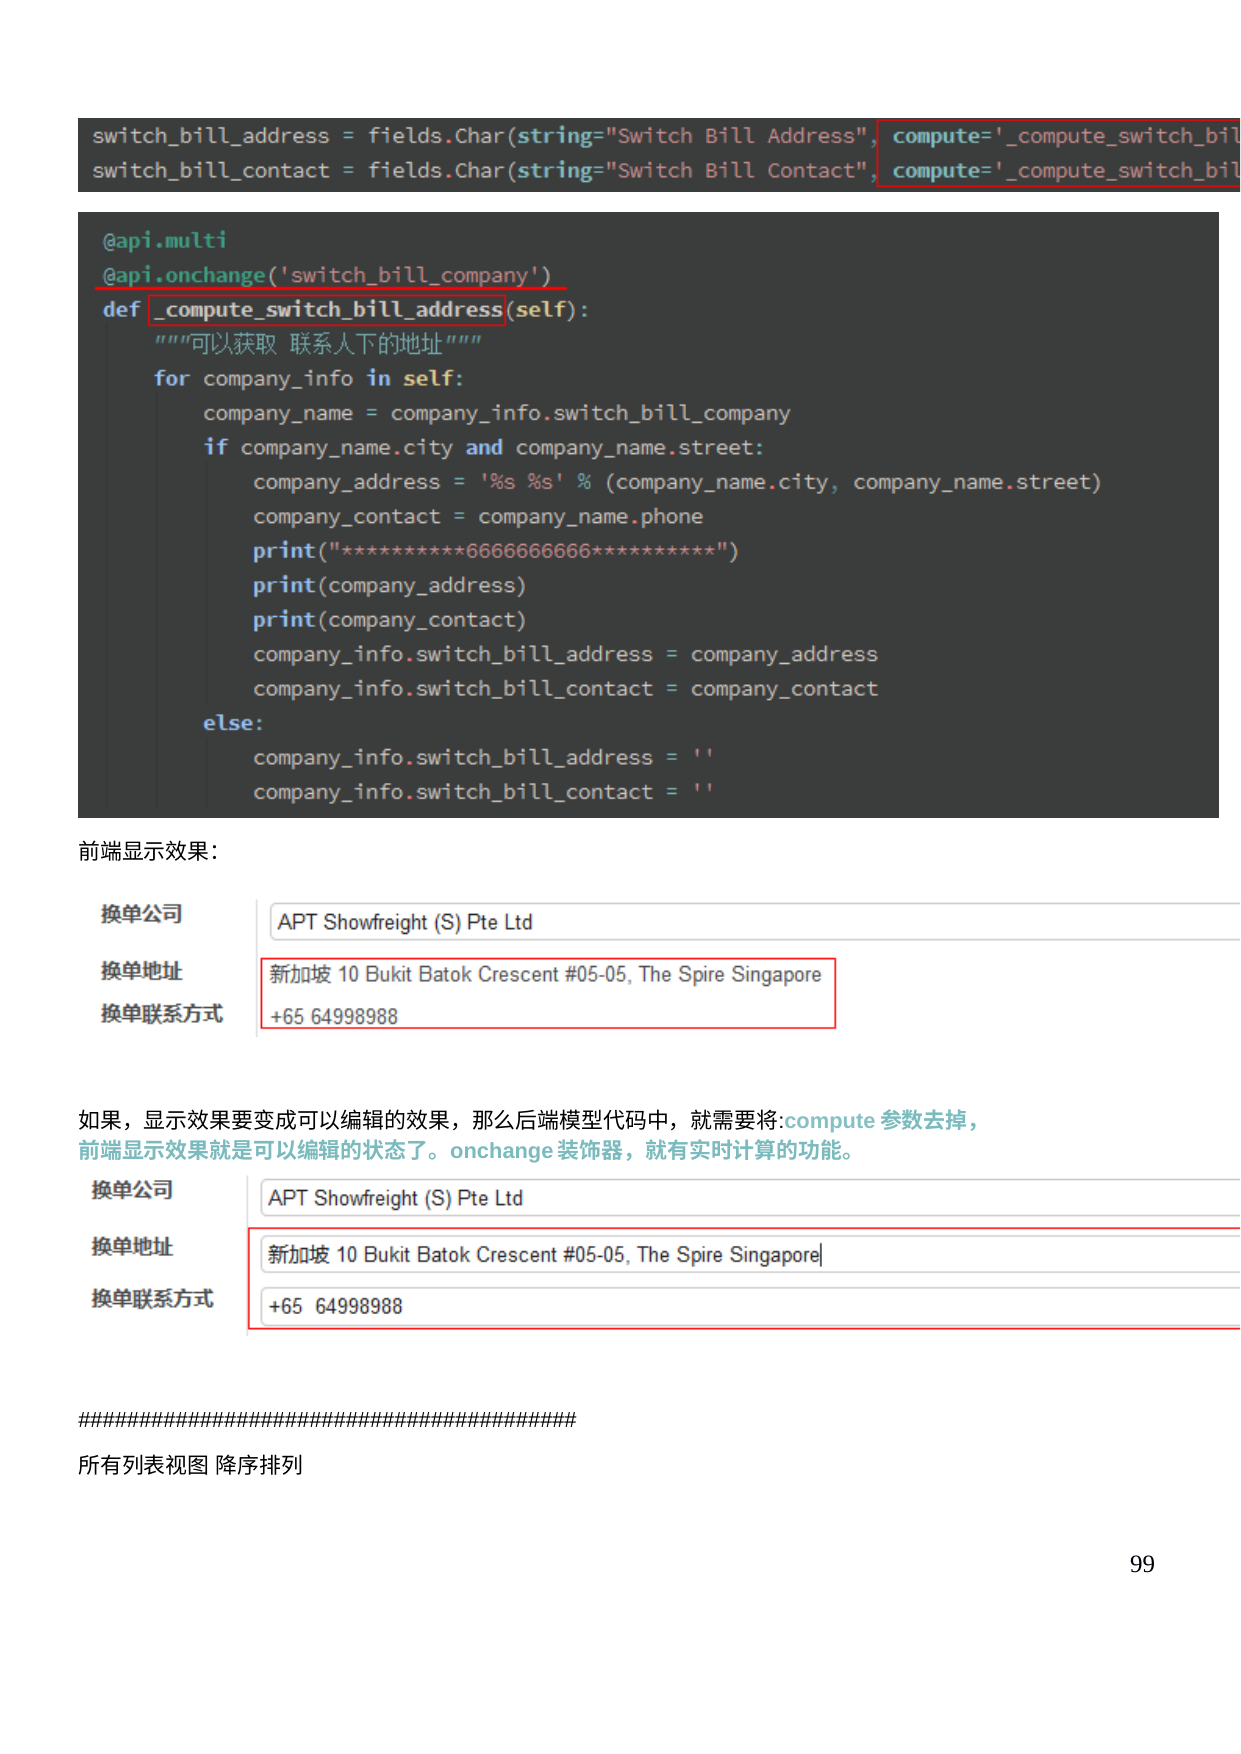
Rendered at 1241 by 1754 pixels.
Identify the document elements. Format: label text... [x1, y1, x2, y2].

picture [78, 884, 1241, 1037]
text 前端显示效果就是可以编辑的状态了。onchange装饰器，就有实时计算的功能。 [78, 1138, 1139, 1163]
text 所有列表视图 降序排列 [78, 1453, 1139, 1478]
text 如果，显示效果要变成可以编辑的效果，那么后端模型代码中，就需要将:compute参数去掉， [78, 1108, 1139, 1133]
picture [78, 118, 1241, 192]
picture [78, 212, 1219, 818]
picture [78, 1168, 1241, 1336]
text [78, 1407, 1139, 1432]
text 前端显示效果： [78, 839, 1139, 864]
